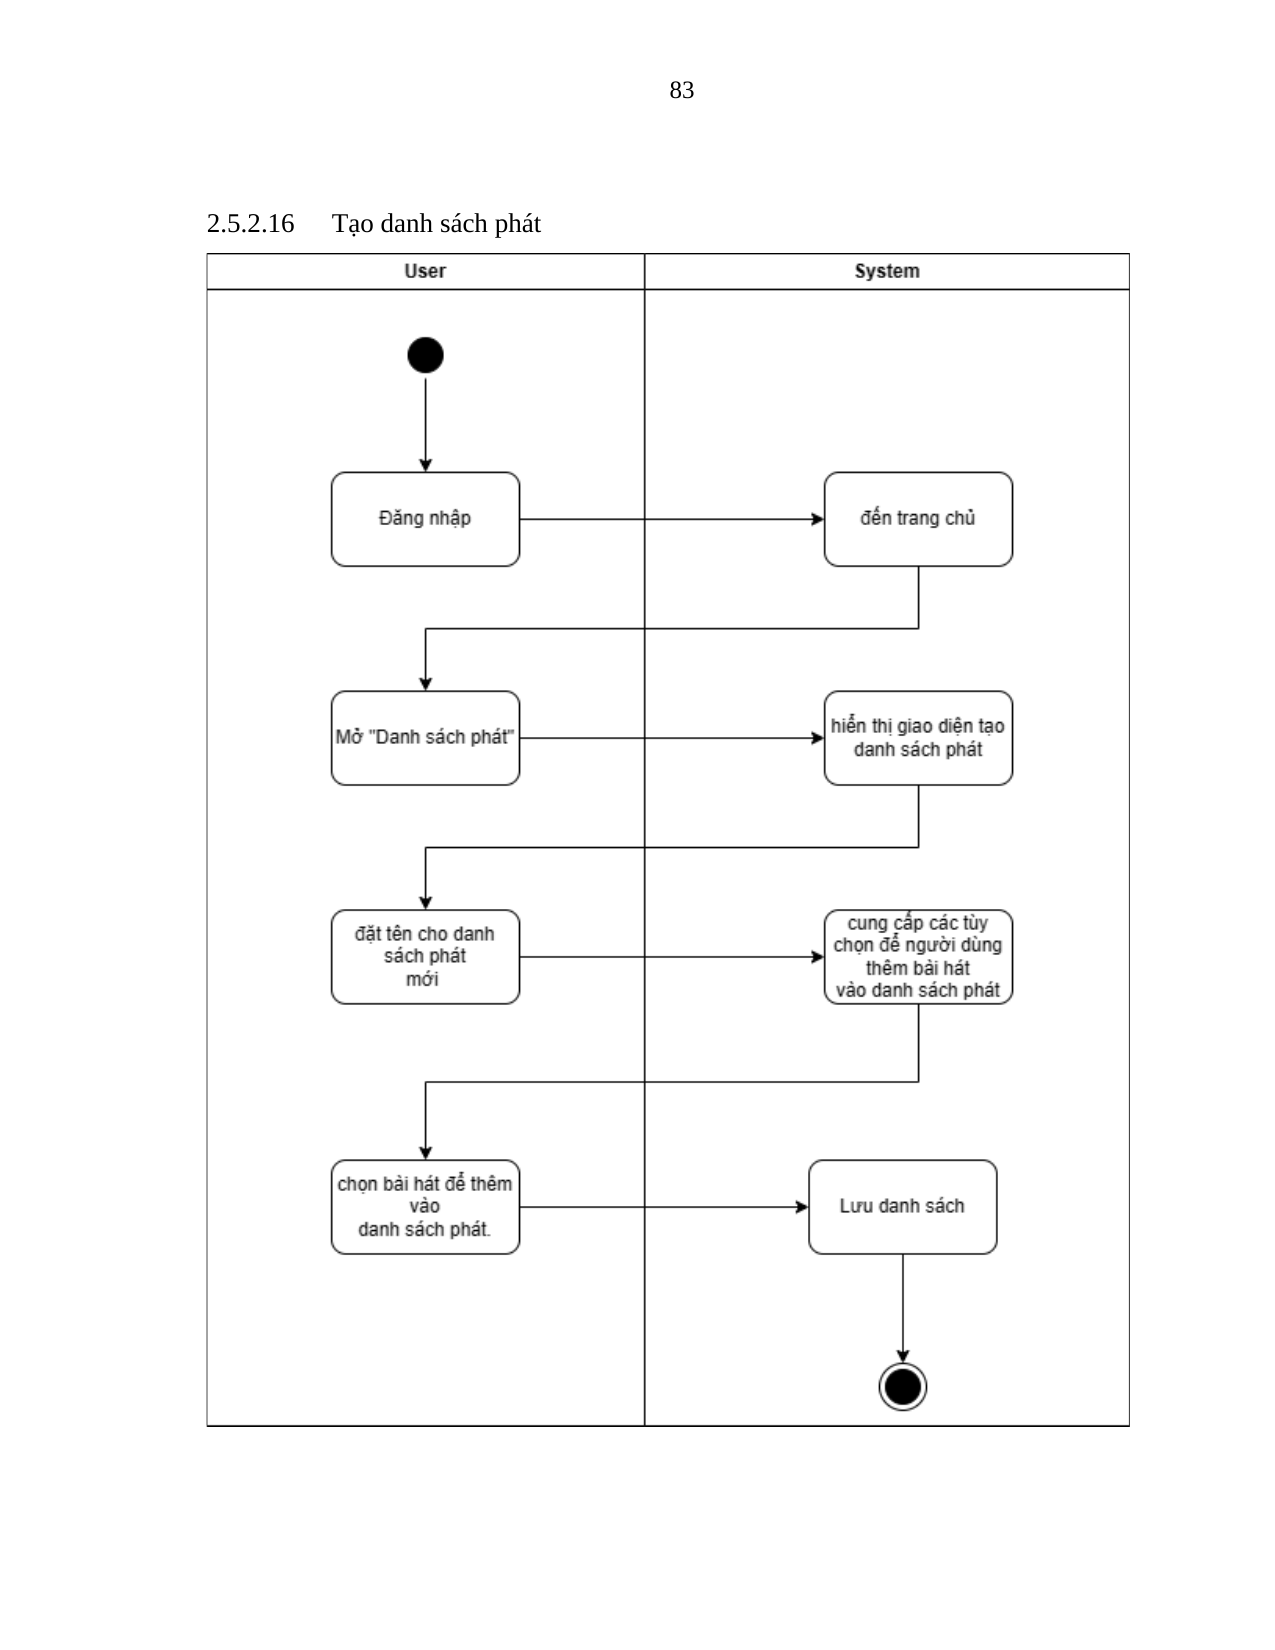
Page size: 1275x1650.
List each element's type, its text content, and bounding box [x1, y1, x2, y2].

picture [206, 253, 1130, 1427]
list Tạo danh sách phát [207, 207, 1157, 238]
